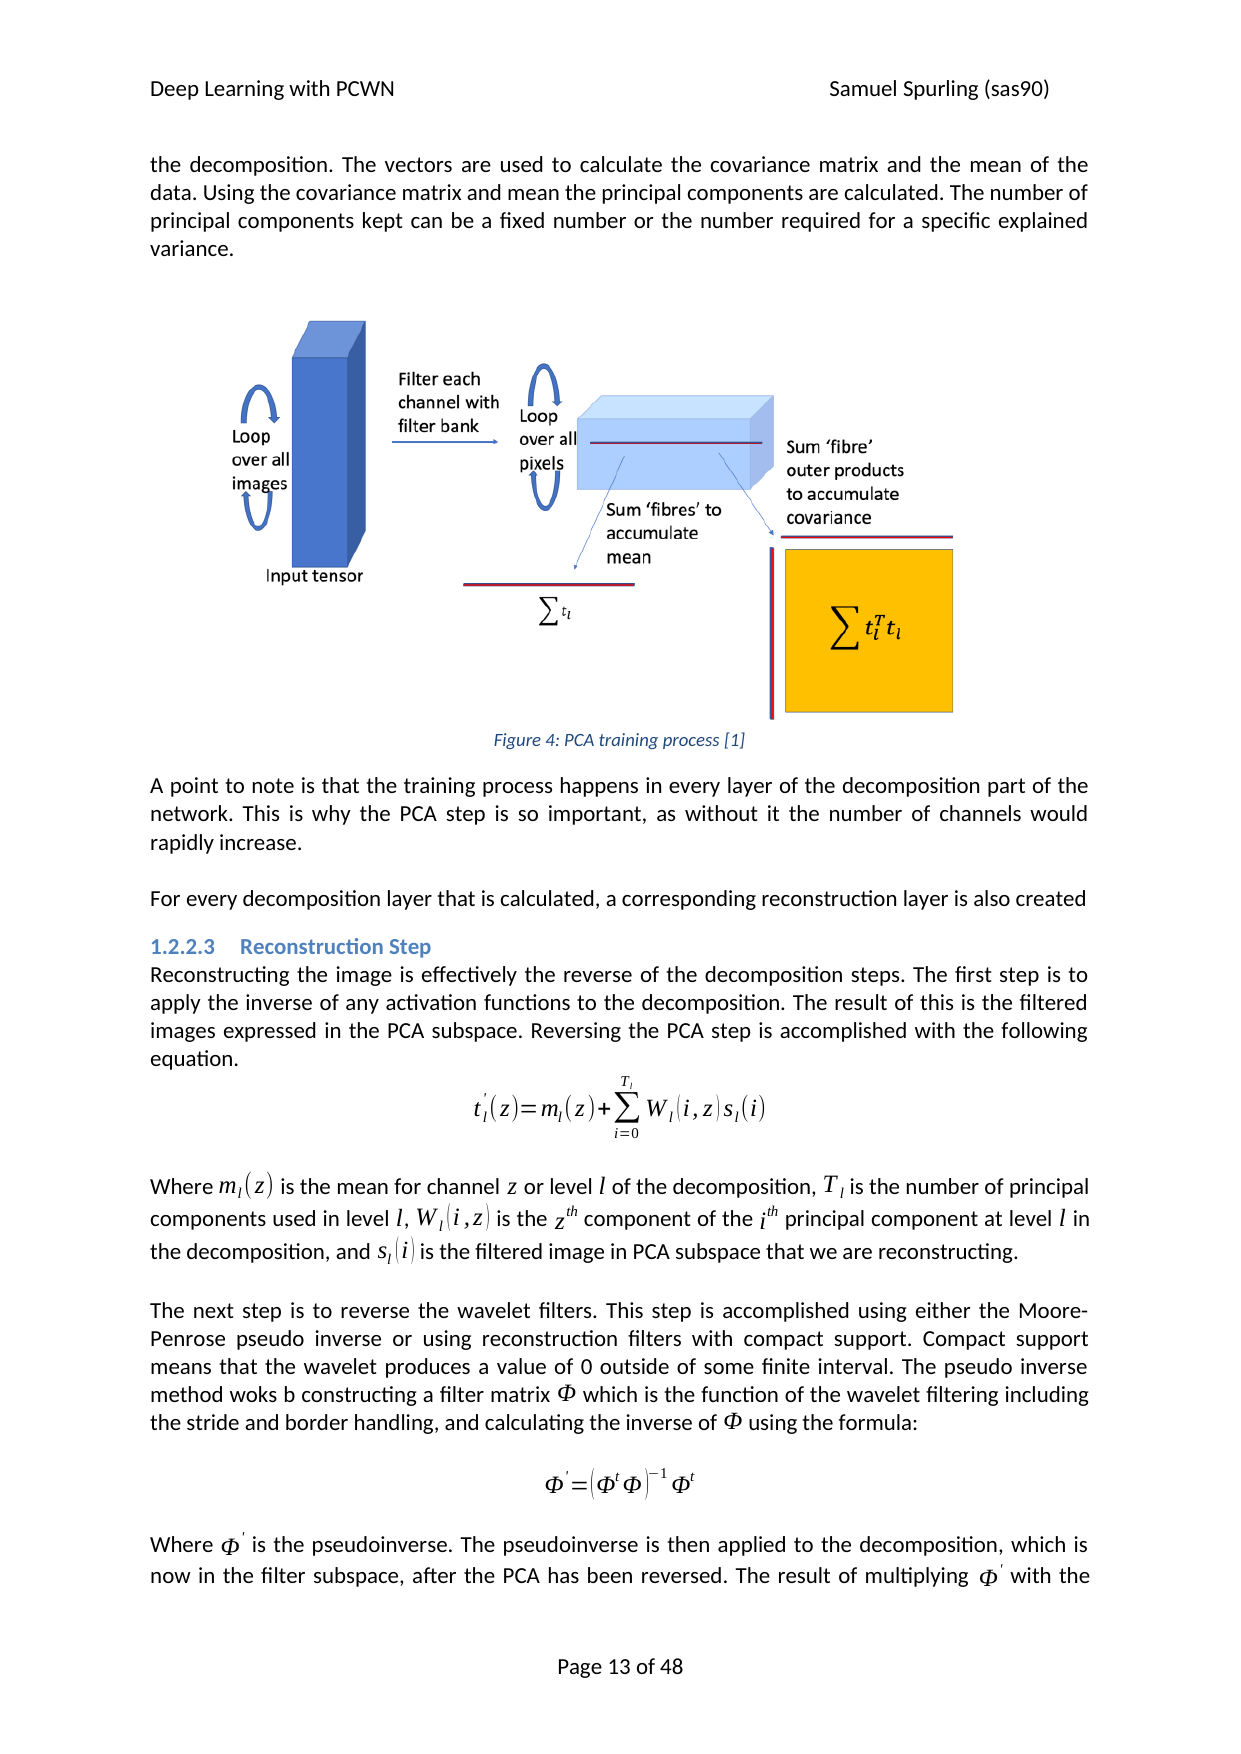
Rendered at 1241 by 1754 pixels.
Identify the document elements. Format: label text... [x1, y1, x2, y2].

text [150, 1529, 1090, 1591]
text Figure 4: PCA training process [150, 728, 1090, 751]
text Reconstructing the image is effectively the reverse of the decomposition steps. The first step is to apply the inverse of any activation functions to the decomposition. The result of this is the filtered images expressed in the PCA subspace. Reversing the PCA step is accomplished with the following equation. [150, 961, 1090, 1073]
text For every decomposition layer that is calculated, a corresponding reconstruction layer is also created [150, 884, 1090, 912]
text A point to note is that the training process happens in every layer of the decomposition part of the network. This is why the PCA step is so important, as without it the number of channels would rapidly increase. [150, 772, 1090, 856]
text Where is the mean for channel or level of the decomposition, is the number of principal components used in level , is the component of the principal component at level in the decomposition, and is the filtered image in PCA subspace that we are reconstructing. [150, 1170, 1090, 1268]
picture [150, 262, 1060, 728]
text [150, 150, 1090, 262]
text The next step is to reverse the wavelet filters. This step is accomplished using either the Moore-Penrose pseudo inverse or using reconstruction filters with compact support. Compact support means that the wavelet produces a value of 0 outside of some finite interval. The pseudo inverse method woks b constructing a filter matrix which is the function of the wavelet filtering including the stride and border handling, and calculating the inverse of using the formula: [150, 1296, 1090, 1436]
subtitle Reconstruction Step [150, 932, 1090, 961]
